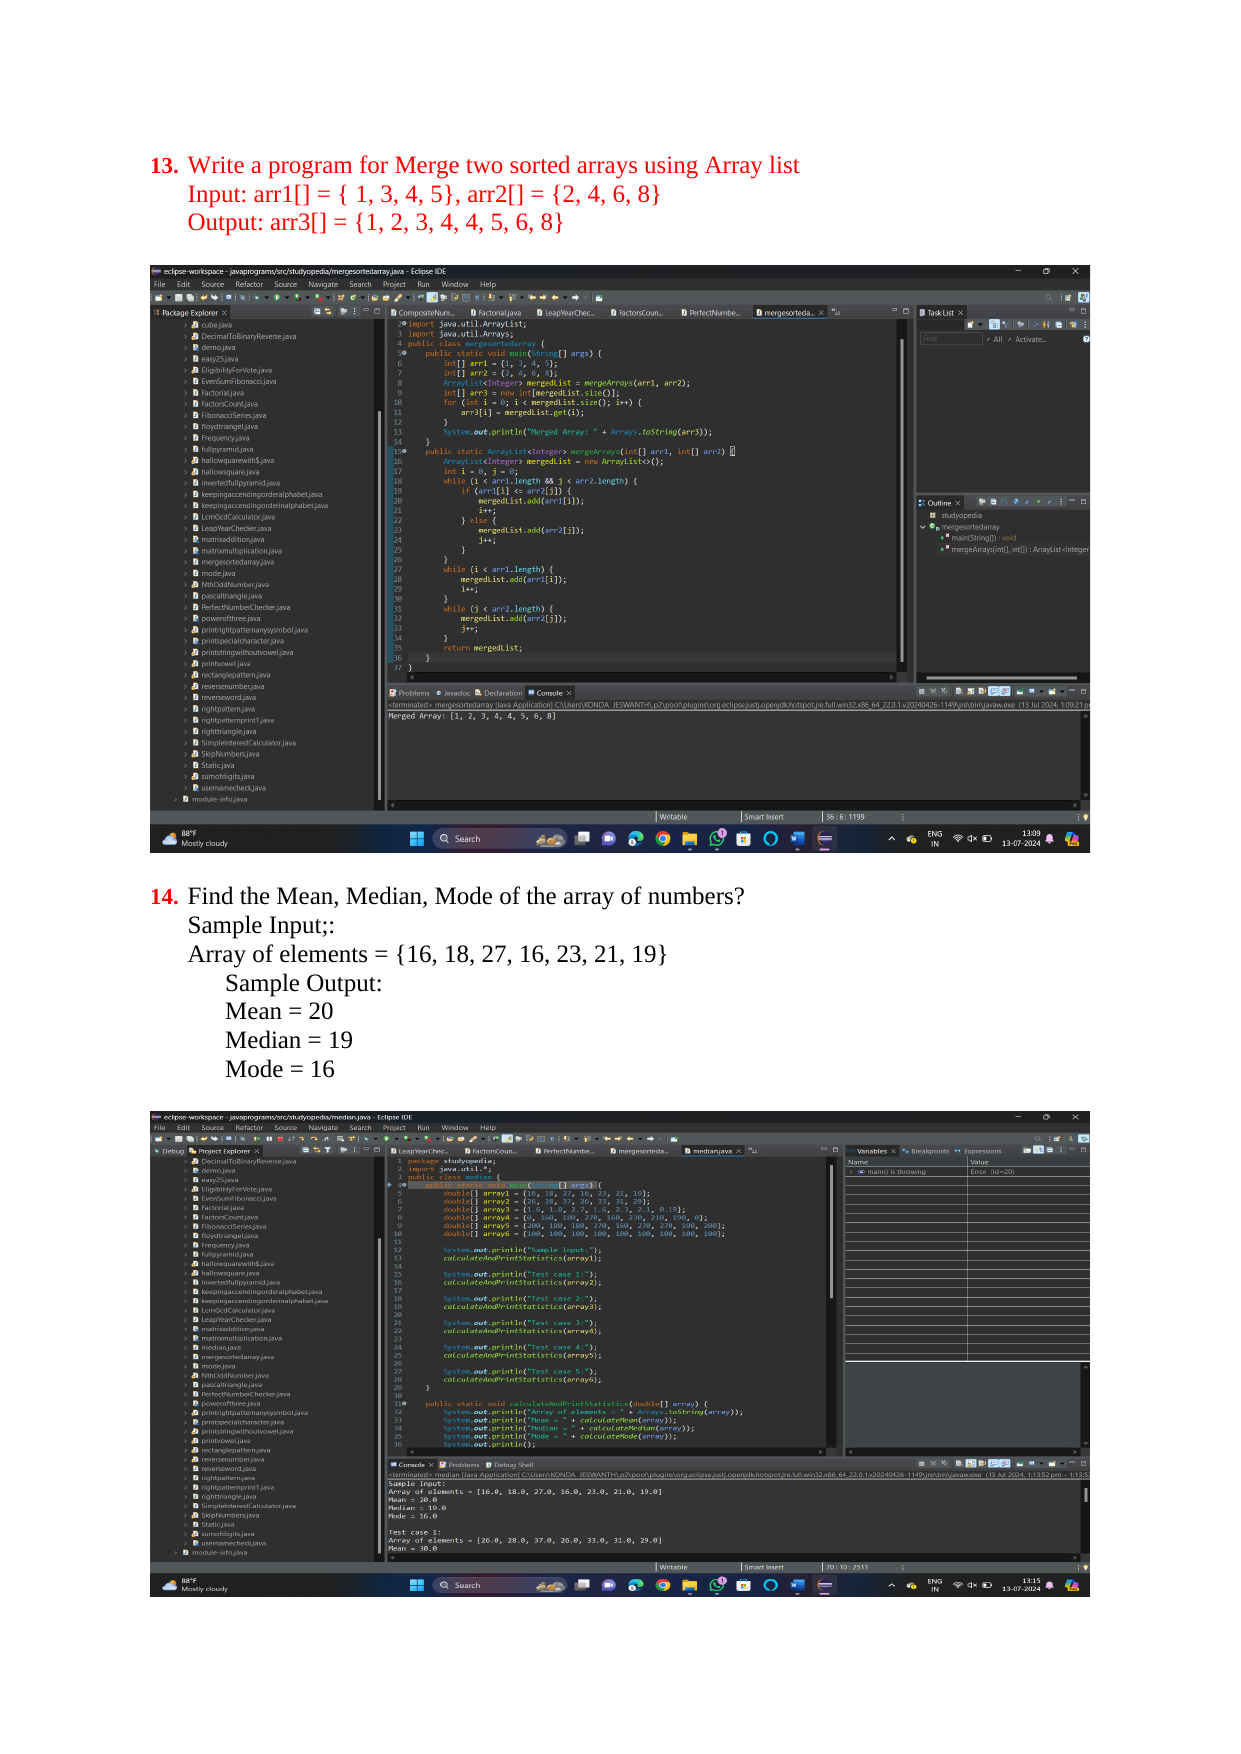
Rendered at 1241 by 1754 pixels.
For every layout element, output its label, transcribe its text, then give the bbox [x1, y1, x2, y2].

text Output: arr3[] = {1, 2, 3, 4, 4, 5, 6, 8} [187, 207, 1090, 236]
list Median = 19 [225, 1025, 1090, 1054]
picture [150, 265, 1091, 853]
list Sample Input;: [187, 910, 1090, 939]
picture [150, 1111, 1090, 1597]
list Write a program for Merge two sorted arrays using Array list [150, 150, 1090, 179]
list Find the Mean, Median, Mode of the array of numbers? [150, 881, 1090, 910]
list Sample Output: Mean = 20 [225, 968, 1090, 1025]
list Array of elements = {16, 18, 27, 16, 23, 21, 19} [187, 939, 1090, 968]
text Input: arr1[] = { 1, 3, 4, 5}, arr2[] = {2, 4, 6, 8} [187, 179, 1090, 207]
list Mode = 16 [225, 1054, 1090, 1083]
